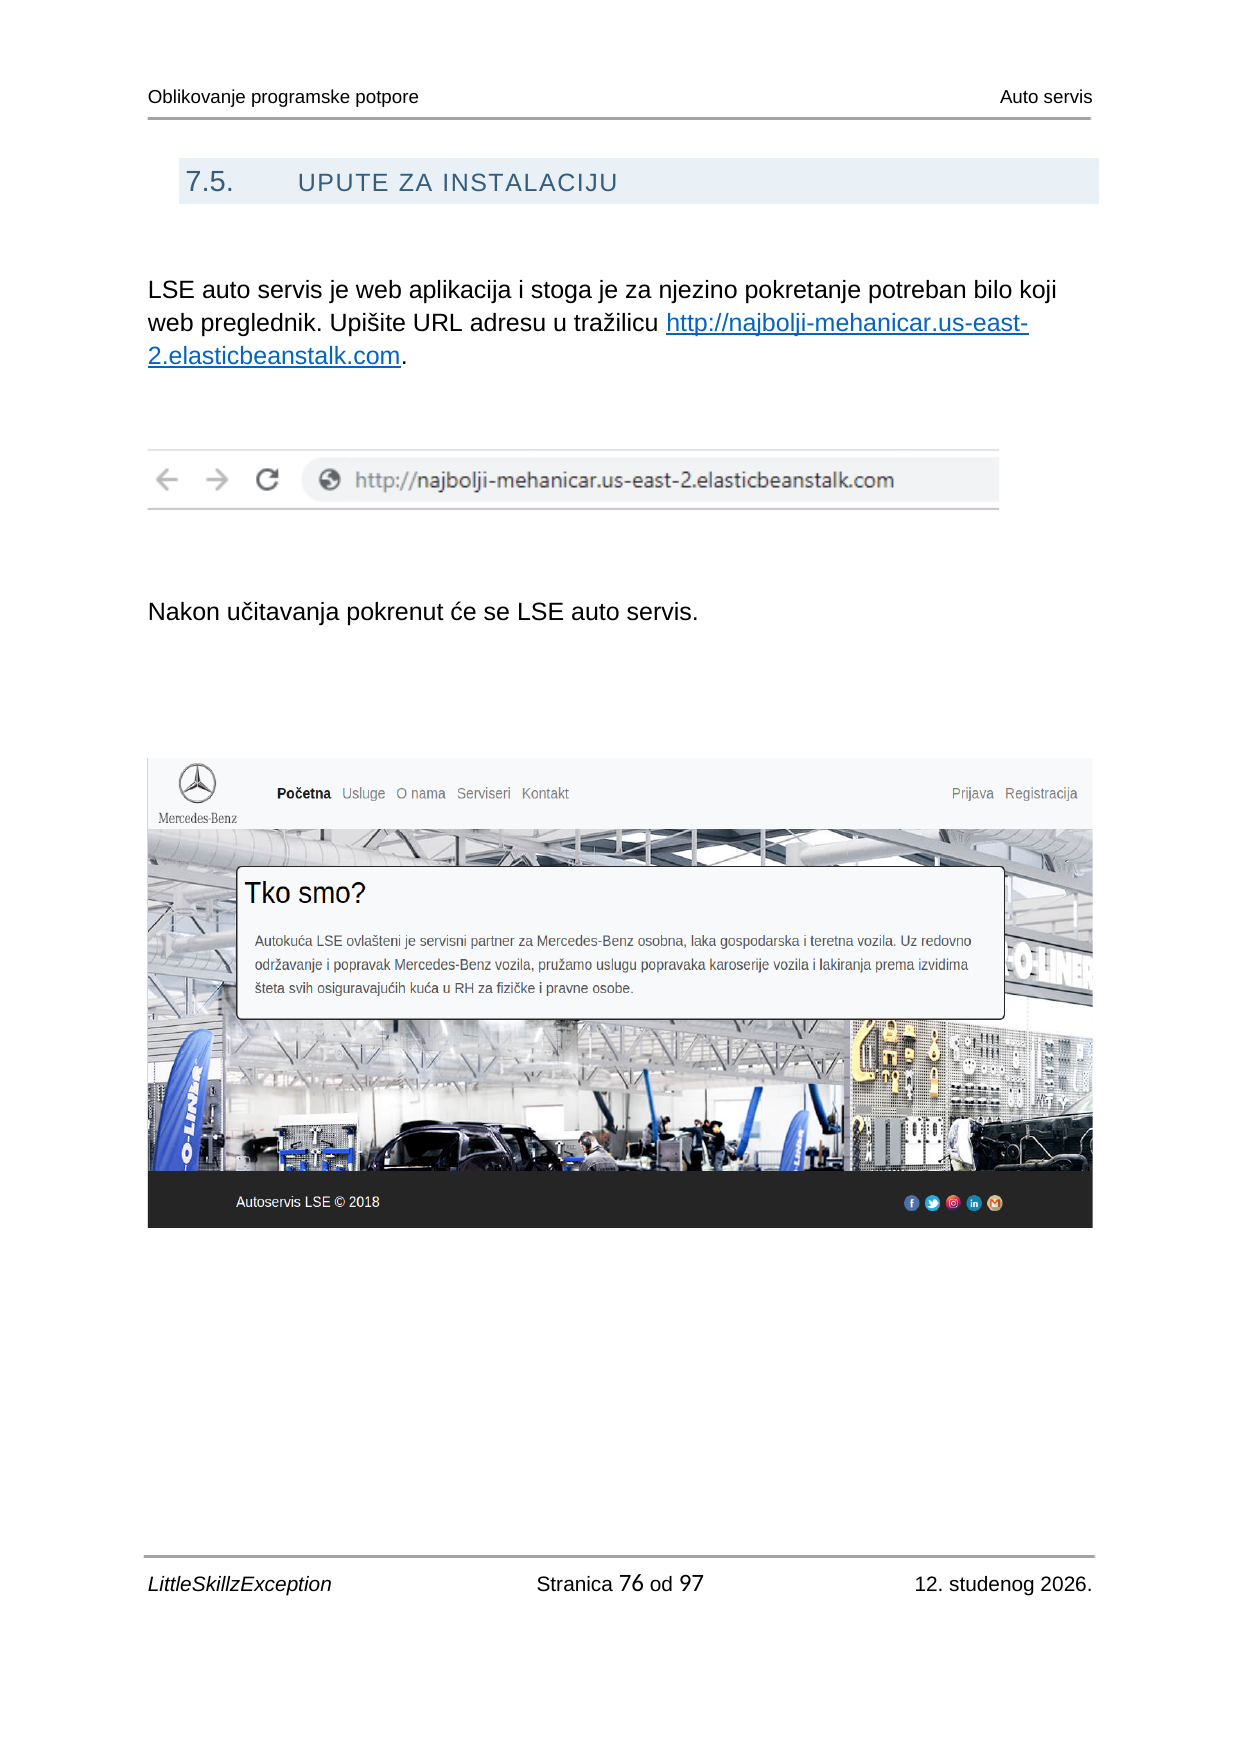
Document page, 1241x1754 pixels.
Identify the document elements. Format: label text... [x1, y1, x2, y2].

text Nakon učitavanja pokrenut će se LSE auto servis. [148, 597, 1093, 626]
text LSE auto servis je web aplikacija i stoga je za njezino pokretanje potreban bilo koji web preglednik. Upišite URL adresu u tražilicu http://najbolji-mehanicar.us-east-2.elasticbeanstalk.com. [148, 275, 1093, 370]
subtitle UPUTE ZA INSTALACIJU [185, 164, 1093, 198]
picture [147, 449, 1000, 518]
picture [147, 758, 1093, 1228]
